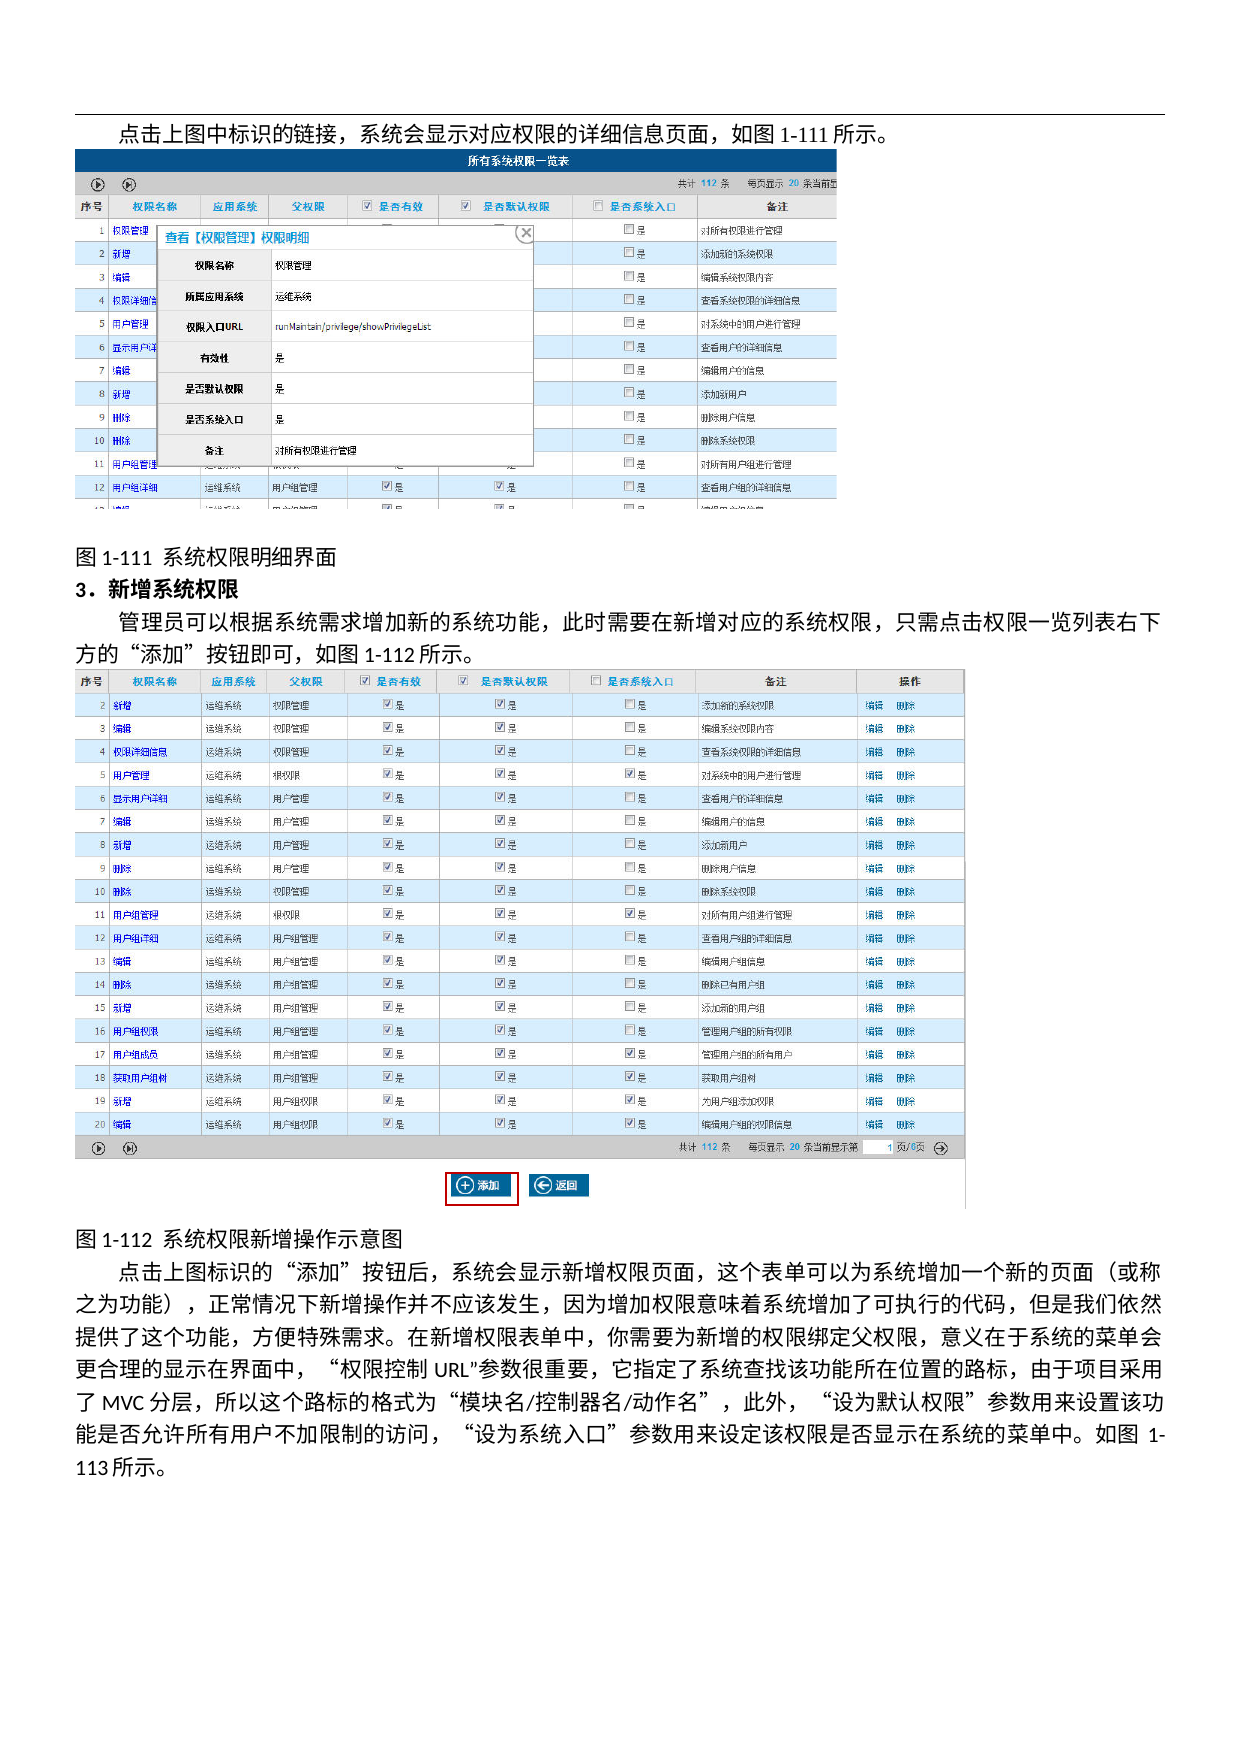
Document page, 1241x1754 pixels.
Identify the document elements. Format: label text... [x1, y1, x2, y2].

list 图1-111 系统权限明细界面 [75, 539, 1165, 572]
text 3．新增系统权限 [75, 572, 1165, 604]
list 点击上图标识的“添加”按钮后，系统会显示新增权限页面，这个表单可以为系统增加一个新的页面（或称之为功能），正常情况下新增操作并不应该发生，因为增加权限意味着系统增加了可执行的代码，但是我们依然提供了这个功能，方便特殊需求。在新增权限表单中，你需要为新增的权限绑定父权限，意义在于系统的菜单会更合理的显示在界面中，“权限控制URL”参数很重要，它指定了系统查找该功能所在位置的路标，由于项目采用了MVC分层，所以这个路标的格式为“模块名/控制器名/动作名”，此外，“设为默认权限”参数用来设置该功能是否允许所有用户不加限制的访问，“设为系统入口”参数用来设定该权限是否显示在系统的菜单中。如图1-113所示。 [75, 1254, 1165, 1482]
list 图1-112 系统权限新增操作示意图 [75, 1222, 1165, 1254]
picture [75, 669, 966, 1209]
picture [75, 149, 837, 509]
text 点击上图中标识的链接，系统会显示对应权限的详细信息页面，如图1-111所示。 [75, 117, 1165, 149]
list 管理员可以根据系统需求增加新的系统功能，此时需要在新增对应的系统权限，只需点击权限一览列表右下方的“添加”按钮即可，如图1-112所示。 [75, 604, 1165, 669]
